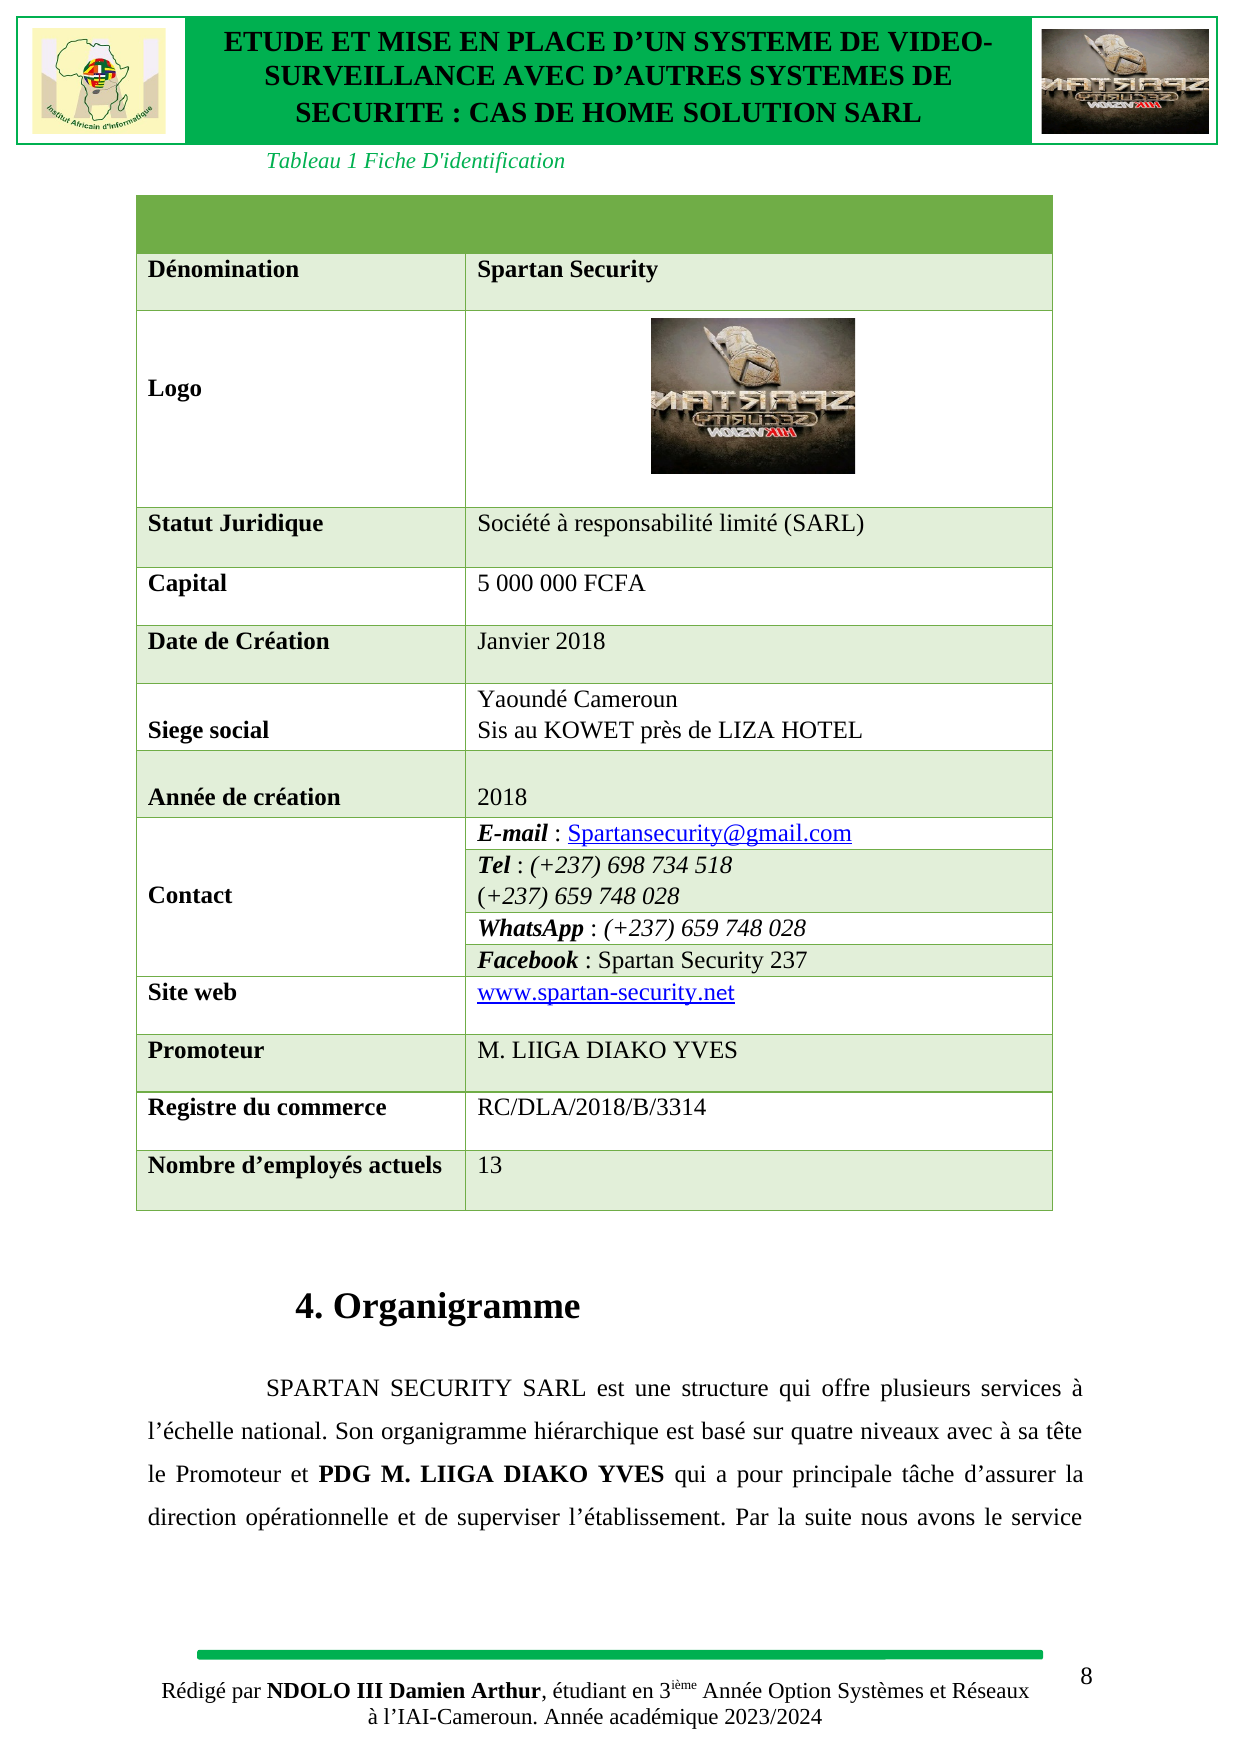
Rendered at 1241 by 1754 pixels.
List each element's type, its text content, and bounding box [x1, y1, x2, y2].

table_cell M. LIIGA DIAKO YVES [466, 1035, 1052, 1091]
picture [1041, 29, 1209, 134]
subtitle Organigramme [295, 1283, 1093, 1327]
table_cell [466, 311, 1052, 507]
text Tableau 1 Fiche D'identification [148, 148, 1093, 174]
table_cell Année de création [137, 751, 465, 817]
table_cell Dénomination [137, 254, 465, 310]
picture [651, 318, 856, 474]
table_cell Site web [137, 977, 465, 1034]
table_cell Société à responsabilité limité (SARL) [466, 508, 1052, 567]
table_cell Facebook : Spartan Security 237 [466, 945, 1052, 976]
table_cell 2018 [466, 751, 1052, 817]
table_cell 5 000 000 FCFA [466, 568, 1052, 625]
table_cell Spartan Security [466, 254, 1052, 310]
table_cell RC/DLA/2018/B/3314 [466, 1093, 1052, 1149]
picture [32, 28, 166, 134]
table_cell Siege social [137, 684, 465, 750]
table_cell Logo [137, 311, 465, 507]
table_cell Statut Juridique [137, 508, 465, 567]
table_cell Janvier 2018 [466, 626, 1052, 683]
table_cell Capital [137, 568, 465, 625]
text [148, 1373, 1084, 1531]
table_cell Contact [137, 818, 465, 976]
table_cell Tel : (+237) 698 734 518 (+237) 659 748 028 [466, 850, 1052, 912]
table_cell E-mail : Spartansecurity@gmail.com [466, 818, 1052, 849]
table_cell Registre du commerce [137, 1093, 465, 1149]
table_cell 13 [466, 1151, 1052, 1210]
table_cell Promoteur [137, 1035, 465, 1091]
table_header [137, 196, 465, 253]
table_cell WhatsApp : (+237) 659 748 028 [466, 913, 1052, 944]
table_header [466, 196, 1052, 253]
table_cell www.spartan-security.net [466, 977, 1052, 1034]
table_cell Yaoundé Cameroun Sis au KOWET près de LIZA HOTEL [466, 684, 1052, 750]
table_cell Date de Création [137, 626, 465, 683]
table_cell Nombre d’employés actuels [137, 1151, 465, 1210]
